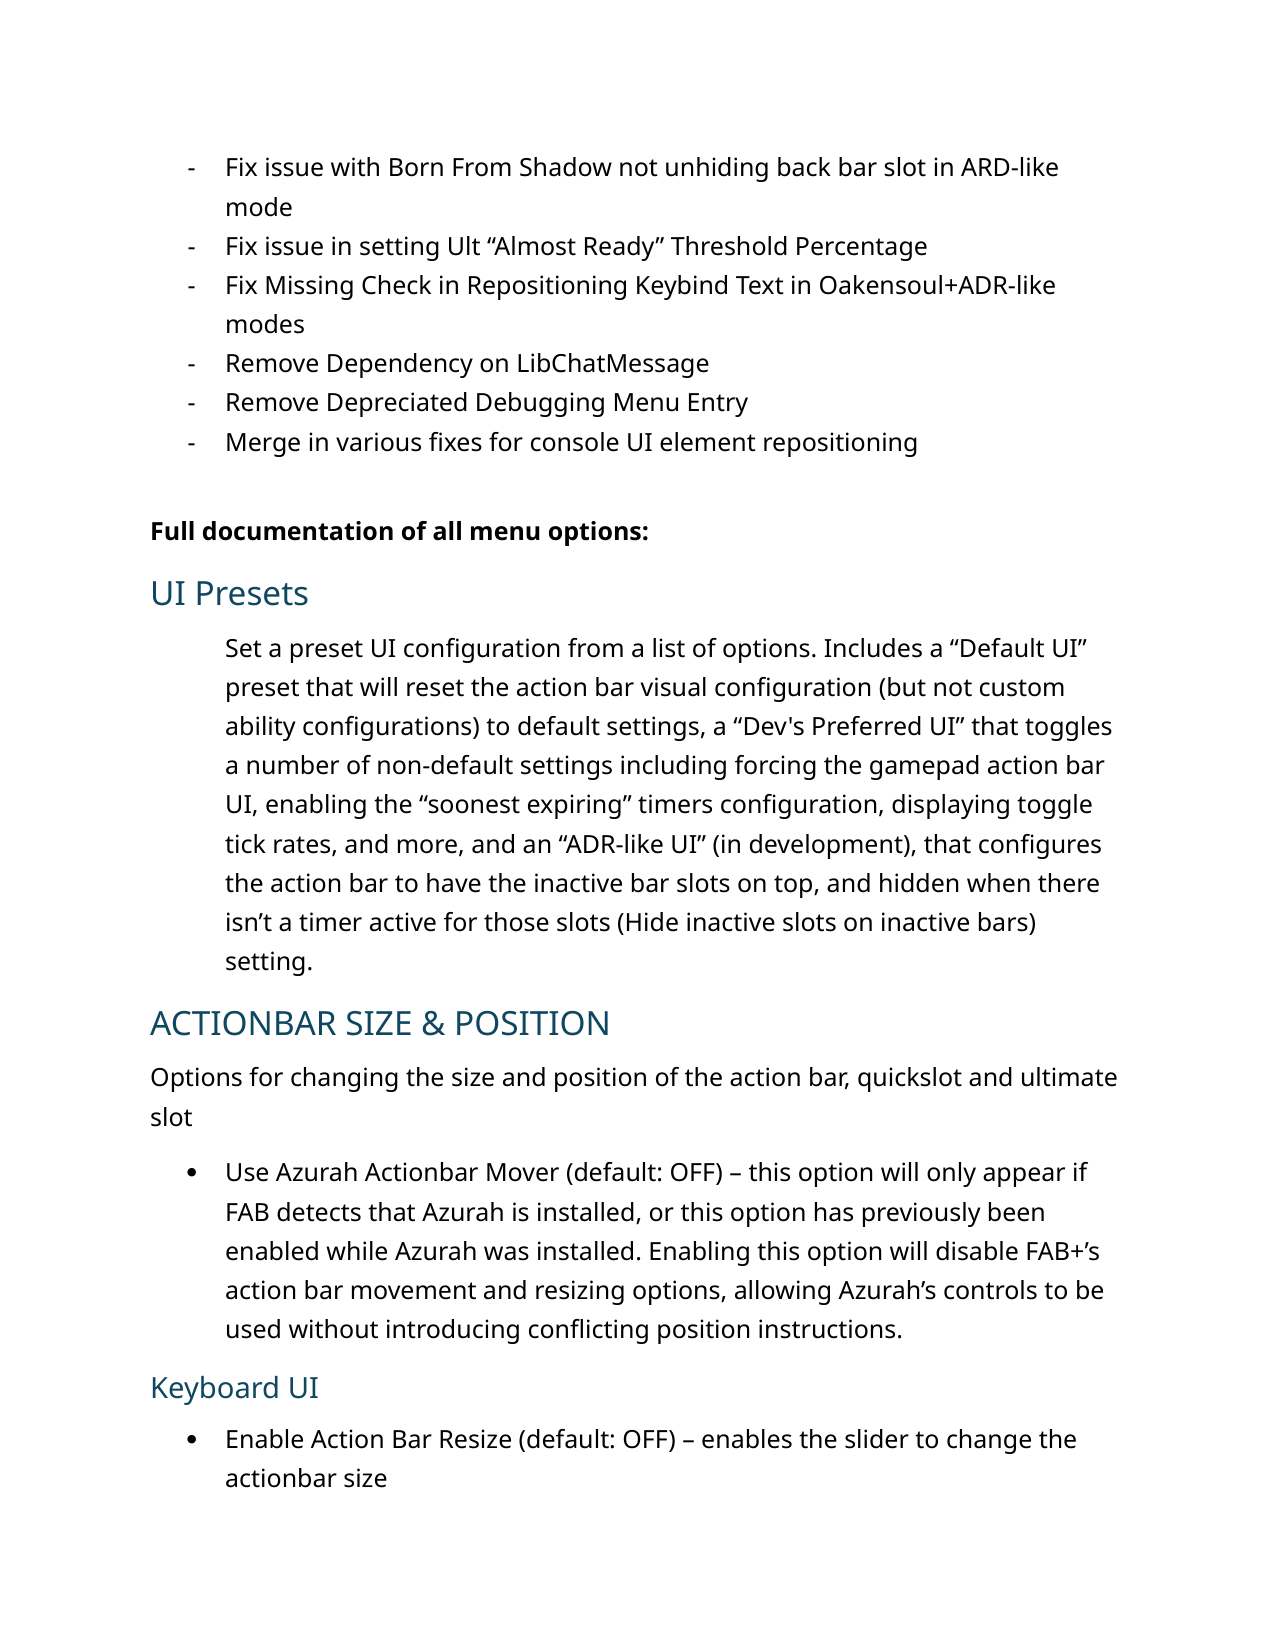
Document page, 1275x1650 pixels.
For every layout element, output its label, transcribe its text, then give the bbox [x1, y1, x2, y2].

list Remove Depreciated Debugging Menu Entry [187, 385, 1125, 419]
subtitle ACTIONBAR SIZE & POSITION [150, 999, 1125, 1045]
list Enable Action Bar Resize (default: OFF) – enables the slider to change the actionbar size [187, 1422, 1125, 1495]
list Use Azurah Actionbar Mover (default: OFF) – this option will only appear if FAB detects that Azurah is installed, or this option has previously been enabled while Azurah was installed. Enabling this option will disable FAB+’s action bar movement and resizing options, allowing Azurah’s controls to be used without introducing conflicting position instructions. [187, 1155, 1125, 1346]
text Options for changing the size and position of the action bar, quickslot and ultimate slot [150, 1060, 1125, 1133]
list Fix Missing Check in Repositioning Keybind Text in Oakensoul+ADR-like modes [187, 267, 1125, 341]
list Remove Dependency on LibChatMessage [187, 346, 1125, 380]
text Full documentation of all menu options: [150, 514, 1125, 548]
list Fix issue with Born From Shadow not unhiding back bar slot in ARD-like mode [187, 150, 1125, 223]
list Fix issue in setting Ult “Almost Ready” Threshold Percentage [187, 228, 1125, 262]
subtitle Keyboard UI [150, 1368, 1125, 1407]
text Set a preset UI configuration from a list of options. Includes a “Default UI” preset that will reset the action bar visual configuration (but not custom ability configurations) to default settings, a “Dev's Preferred UI” that toggles a number of non-default settings including forcing the gamepad action bar UI, enabling the “soonest expiring” timers configuration, displaying toggle tick rates, and more, and an “ADR-like UI” (in development), that configures the action bar to have the inactive bar slots on top, and hidden when there isn’t a timer active for those slots (Hide inactive slots on inactive bars) setting. [225, 630, 1125, 978]
subtitle UI Presets [150, 570, 1125, 615]
list Merge in various fixes for console UI element repositioning [187, 424, 1125, 458]
